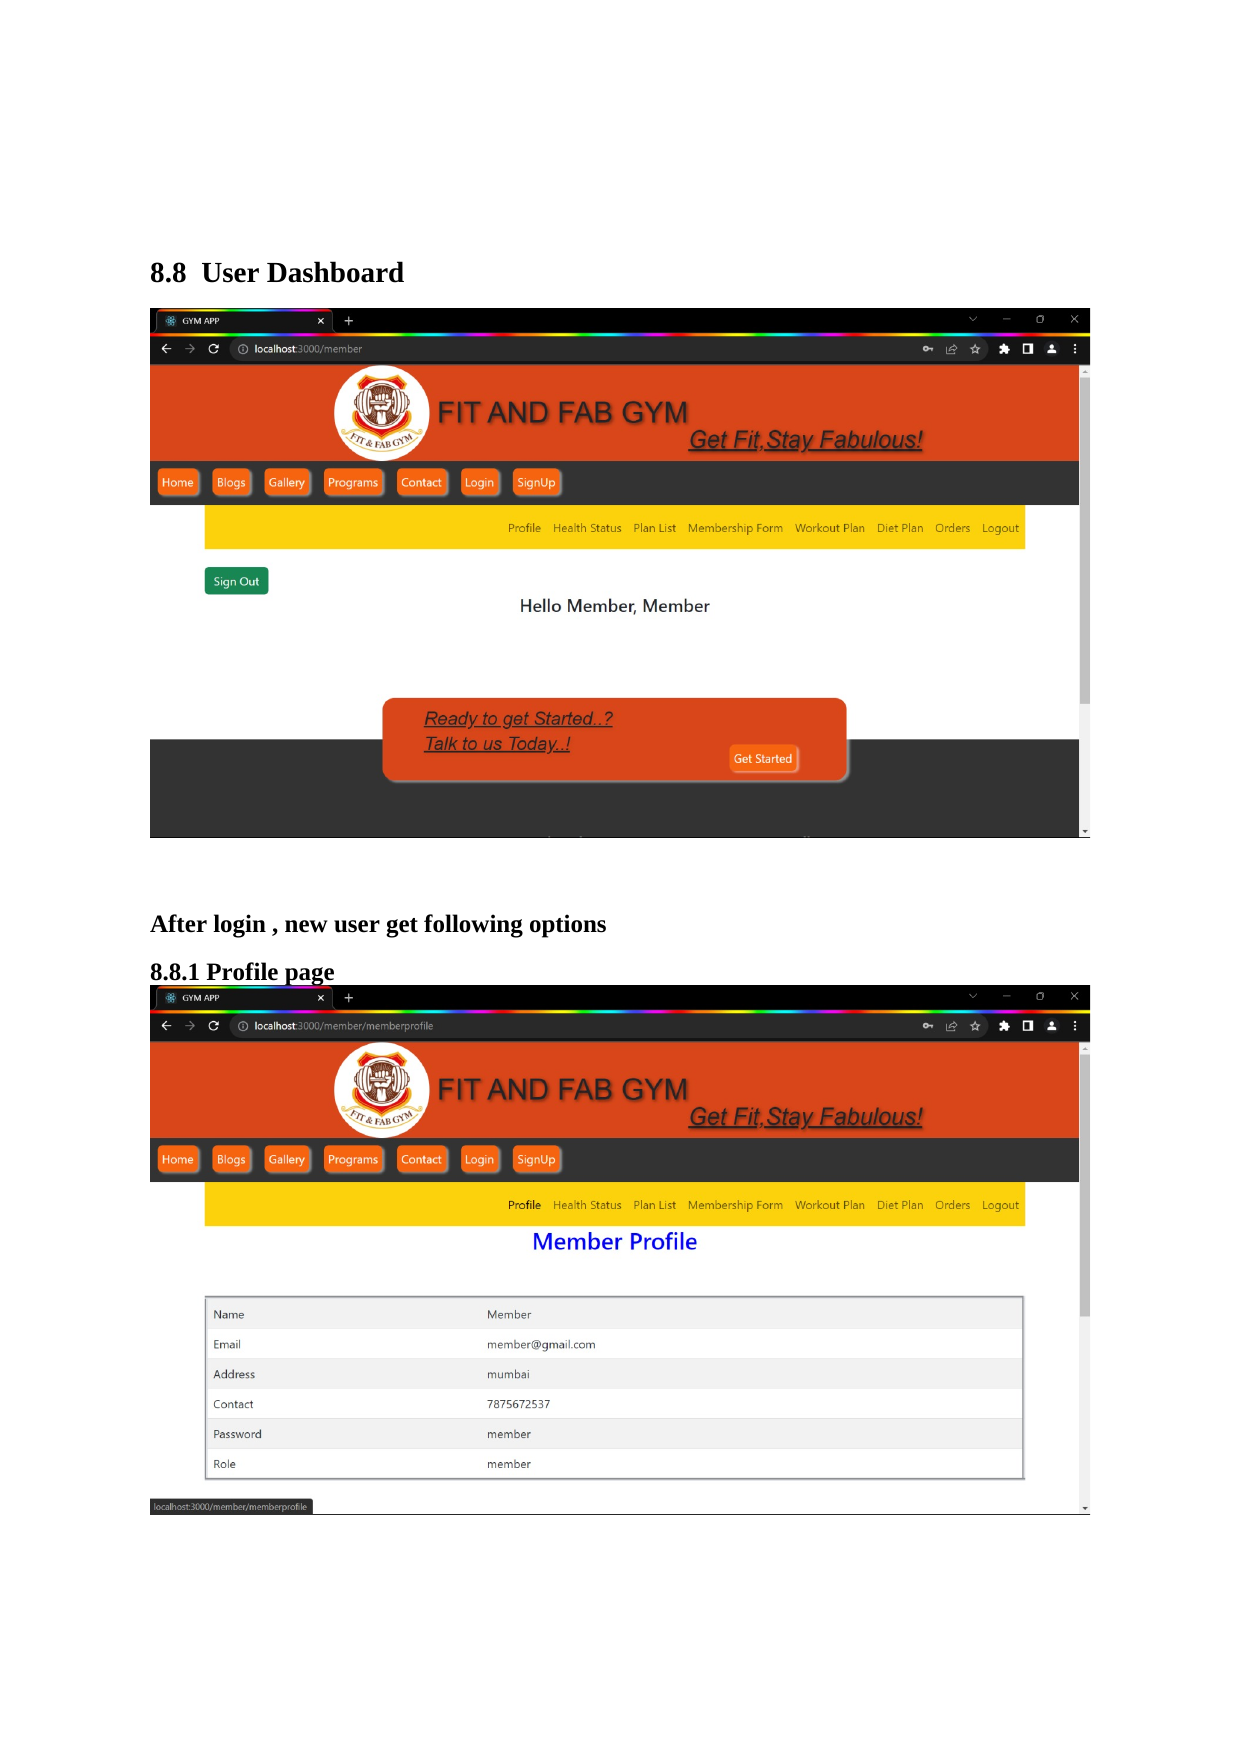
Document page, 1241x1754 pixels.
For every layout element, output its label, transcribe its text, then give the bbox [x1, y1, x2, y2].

text After login , new user get following options [150, 909, 1090, 938]
picture [150, 985, 1091, 1515]
text 8.8 User Dashboard [150, 256, 1090, 289]
picture [150, 308, 1091, 838]
text 8.8.1 Profile page [150, 957, 1090, 985]
